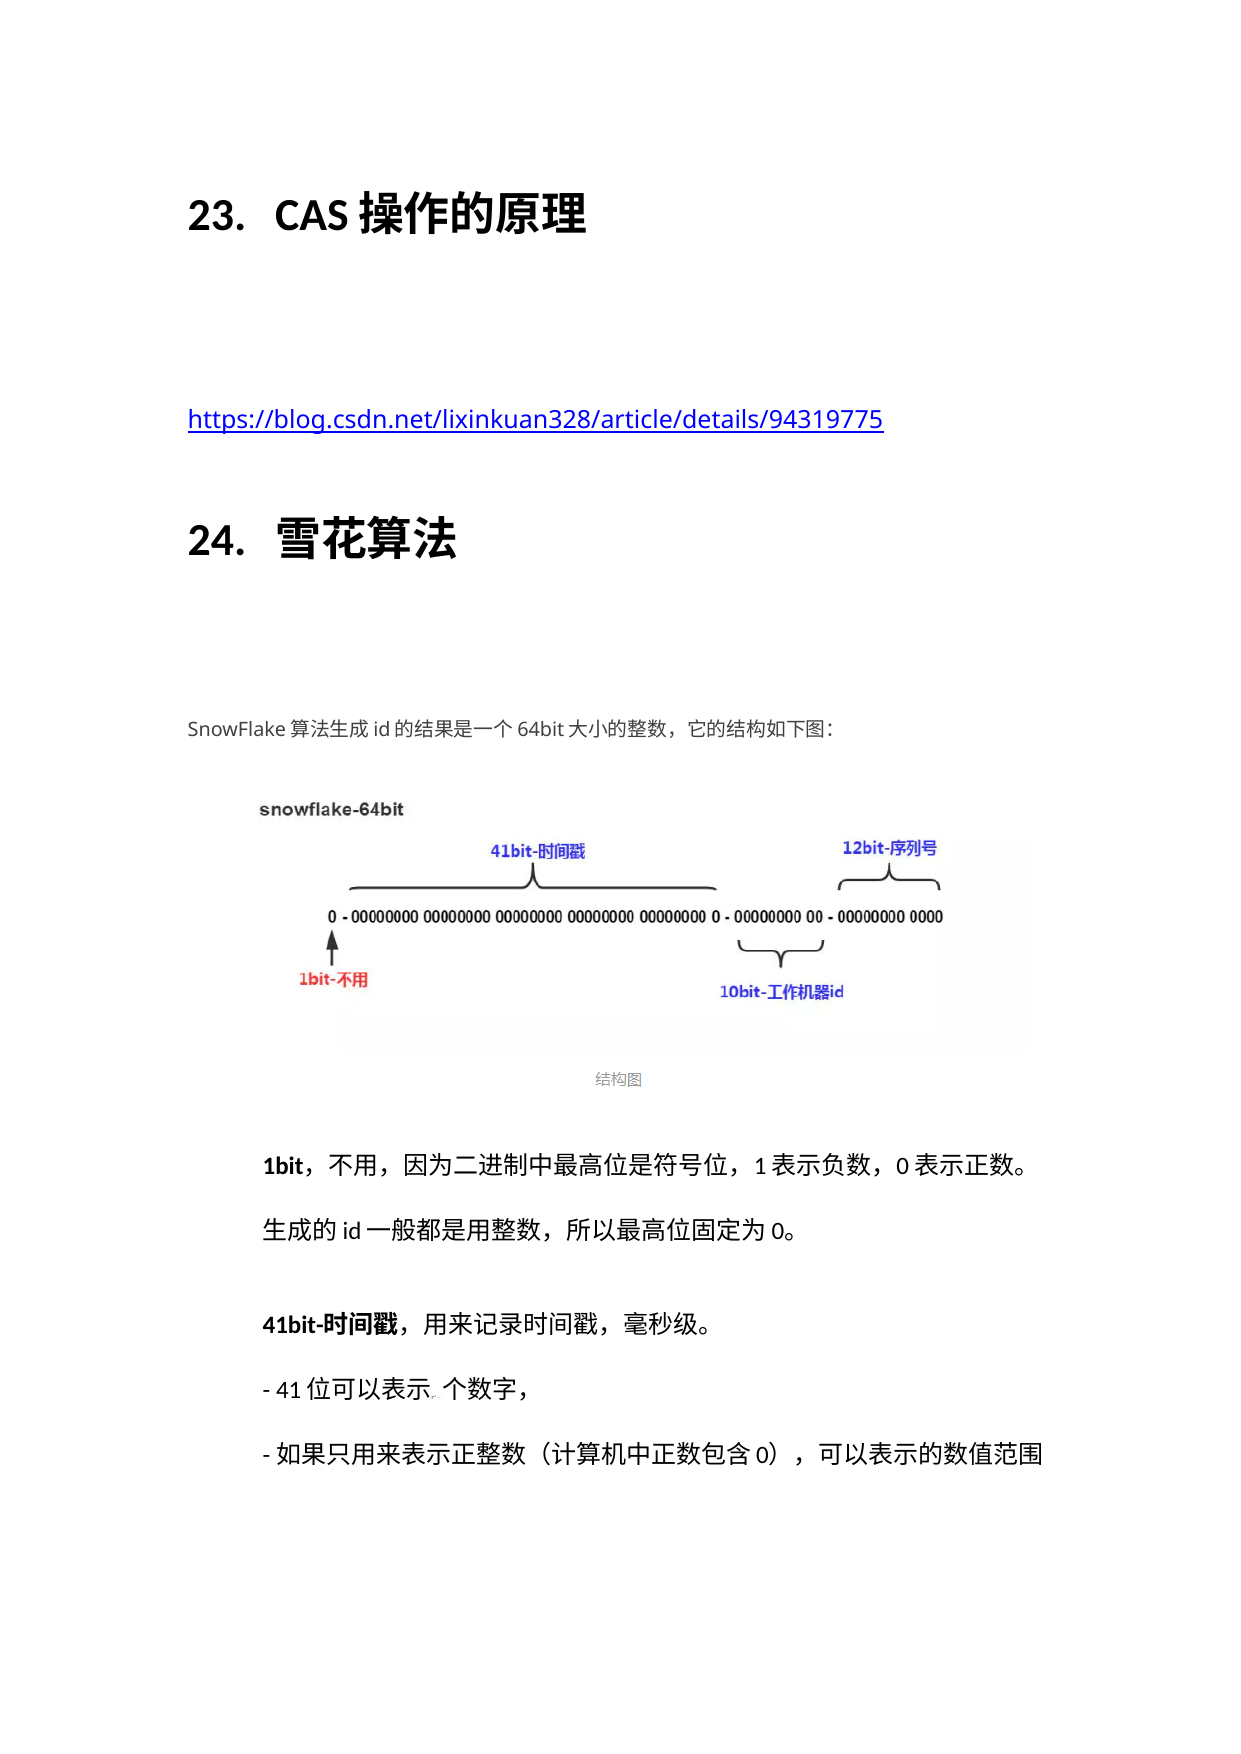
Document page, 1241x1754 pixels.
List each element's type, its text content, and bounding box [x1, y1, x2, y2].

subtitle CAS操作的原理 [187, 162, 1053, 259]
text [262, 1290, 1053, 1485]
text 1bit，不用，因为二进制中最高位是符号位，1表示负数，0表示正数。生成的id一般都是用整数，所以最高位固定为0。 [262, 1131, 1053, 1261]
text SnowFlake算法生成id的结果是一个64bit大小的整数，它的结构如下图： [187, 712, 1053, 744]
text https://blog.csdn.net/lixinkuan328/article/details/94319775 [187, 387, 1053, 452]
subtitle 雪花算法 [187, 487, 1053, 584]
picture [187, 744, 1053, 1088]
picture [431, 1395, 443, 1399]
